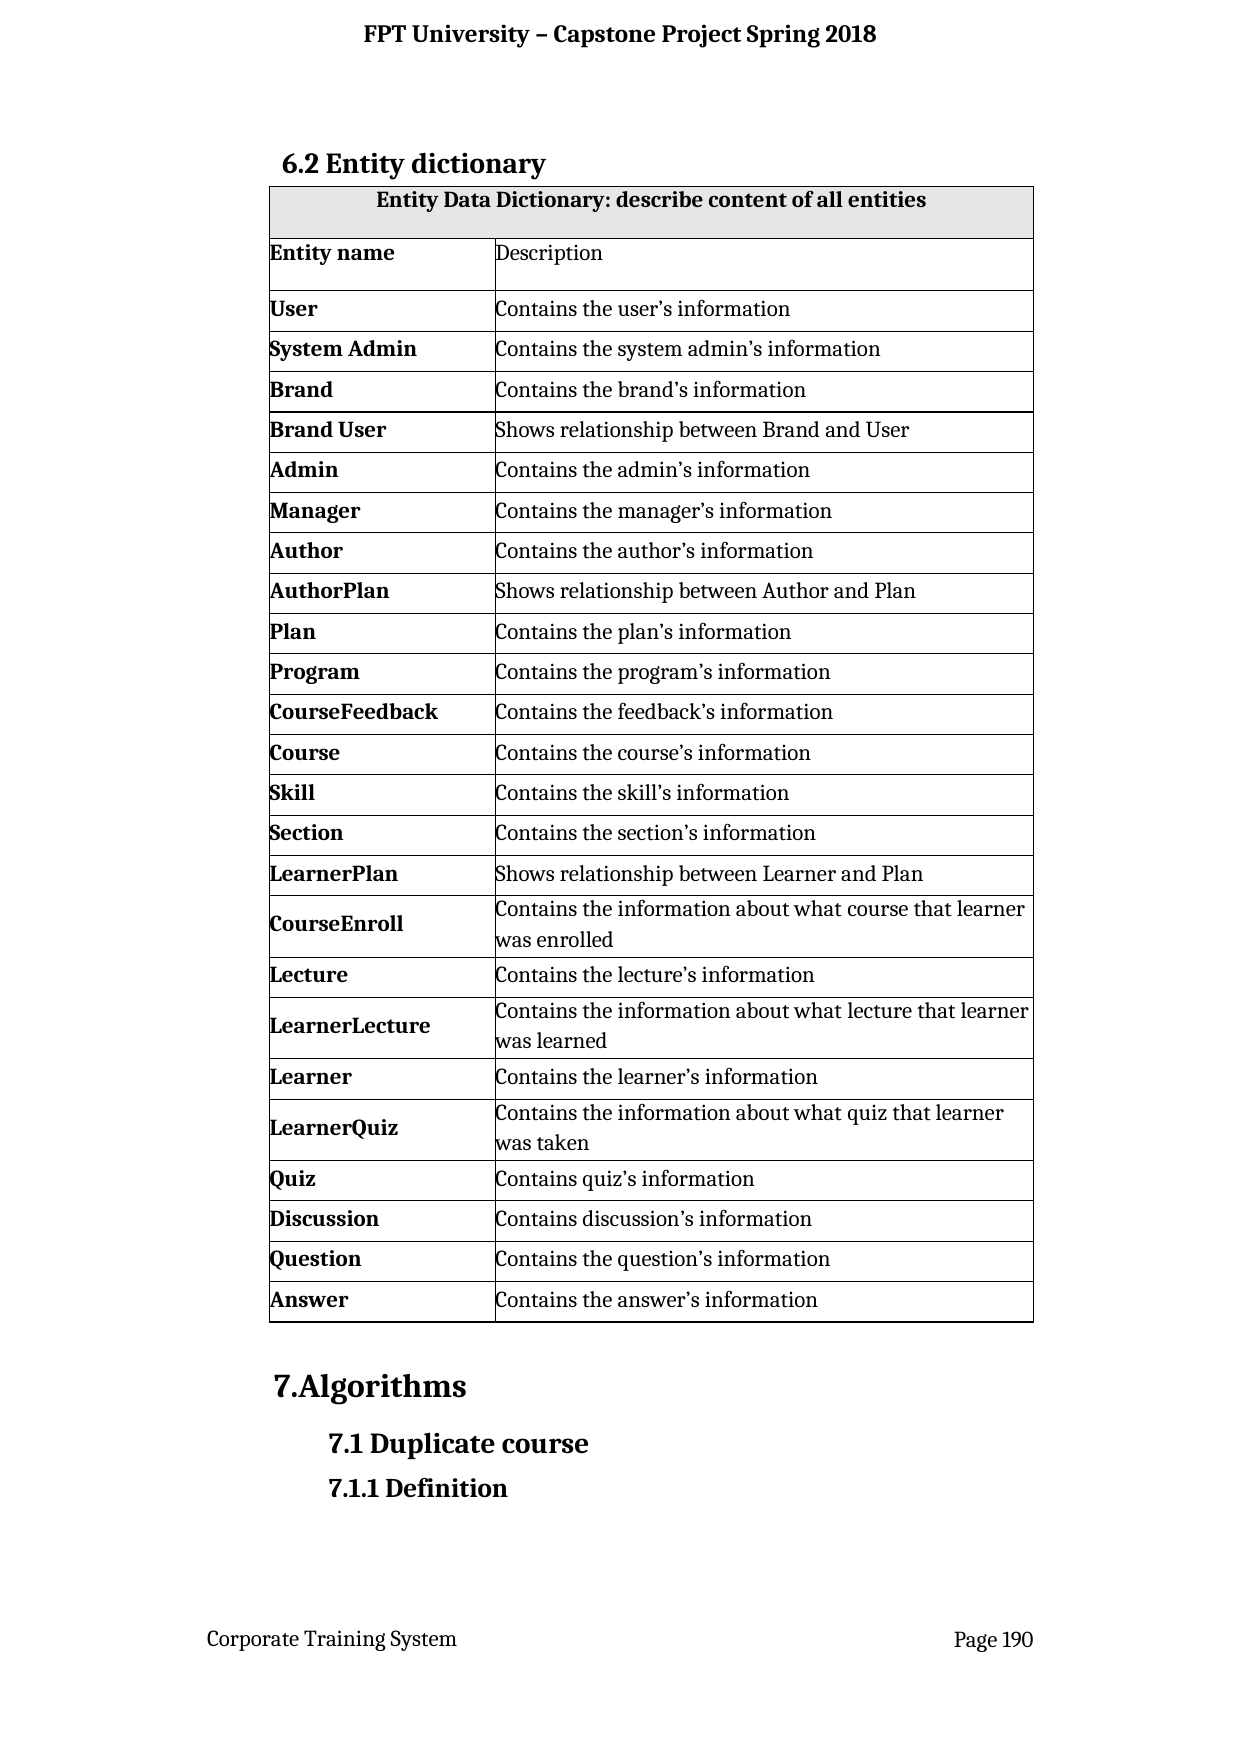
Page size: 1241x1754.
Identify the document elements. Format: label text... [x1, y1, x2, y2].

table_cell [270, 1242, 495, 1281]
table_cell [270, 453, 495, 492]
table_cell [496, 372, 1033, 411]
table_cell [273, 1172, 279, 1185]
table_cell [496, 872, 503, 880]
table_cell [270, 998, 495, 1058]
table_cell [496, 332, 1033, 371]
text 7.Algorithms [274, 1368, 1033, 1406]
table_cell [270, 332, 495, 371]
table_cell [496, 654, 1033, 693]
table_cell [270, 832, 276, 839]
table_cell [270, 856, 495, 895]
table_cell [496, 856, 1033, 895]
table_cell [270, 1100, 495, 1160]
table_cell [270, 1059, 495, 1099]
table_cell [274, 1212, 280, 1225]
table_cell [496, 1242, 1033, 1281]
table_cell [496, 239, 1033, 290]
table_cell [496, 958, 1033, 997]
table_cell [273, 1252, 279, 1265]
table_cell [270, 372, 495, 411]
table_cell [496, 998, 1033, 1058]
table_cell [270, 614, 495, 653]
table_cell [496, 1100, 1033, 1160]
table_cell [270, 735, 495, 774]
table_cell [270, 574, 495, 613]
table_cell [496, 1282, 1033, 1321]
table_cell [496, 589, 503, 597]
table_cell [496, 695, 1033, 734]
text 7.1.1 Definition [329, 1473, 1033, 1504]
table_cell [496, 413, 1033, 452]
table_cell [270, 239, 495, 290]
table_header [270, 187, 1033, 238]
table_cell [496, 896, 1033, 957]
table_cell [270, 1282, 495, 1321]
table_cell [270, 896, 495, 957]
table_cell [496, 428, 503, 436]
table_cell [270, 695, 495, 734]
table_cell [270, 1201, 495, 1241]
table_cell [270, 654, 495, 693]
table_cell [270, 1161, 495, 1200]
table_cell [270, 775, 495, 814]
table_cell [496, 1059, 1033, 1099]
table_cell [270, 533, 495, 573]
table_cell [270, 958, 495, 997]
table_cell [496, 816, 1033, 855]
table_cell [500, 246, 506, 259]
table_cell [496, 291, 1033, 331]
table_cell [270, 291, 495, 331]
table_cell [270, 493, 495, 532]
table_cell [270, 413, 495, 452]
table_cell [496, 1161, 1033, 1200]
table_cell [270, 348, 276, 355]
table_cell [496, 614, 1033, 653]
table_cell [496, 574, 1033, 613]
text 6.2 Entity dictionary [208, 148, 1033, 181]
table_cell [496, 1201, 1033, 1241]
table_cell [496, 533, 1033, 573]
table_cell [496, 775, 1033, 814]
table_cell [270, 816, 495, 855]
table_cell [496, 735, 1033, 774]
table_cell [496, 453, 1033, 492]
text 7.1 Duplicate course [329, 1427, 1033, 1461]
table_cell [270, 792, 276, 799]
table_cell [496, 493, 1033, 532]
